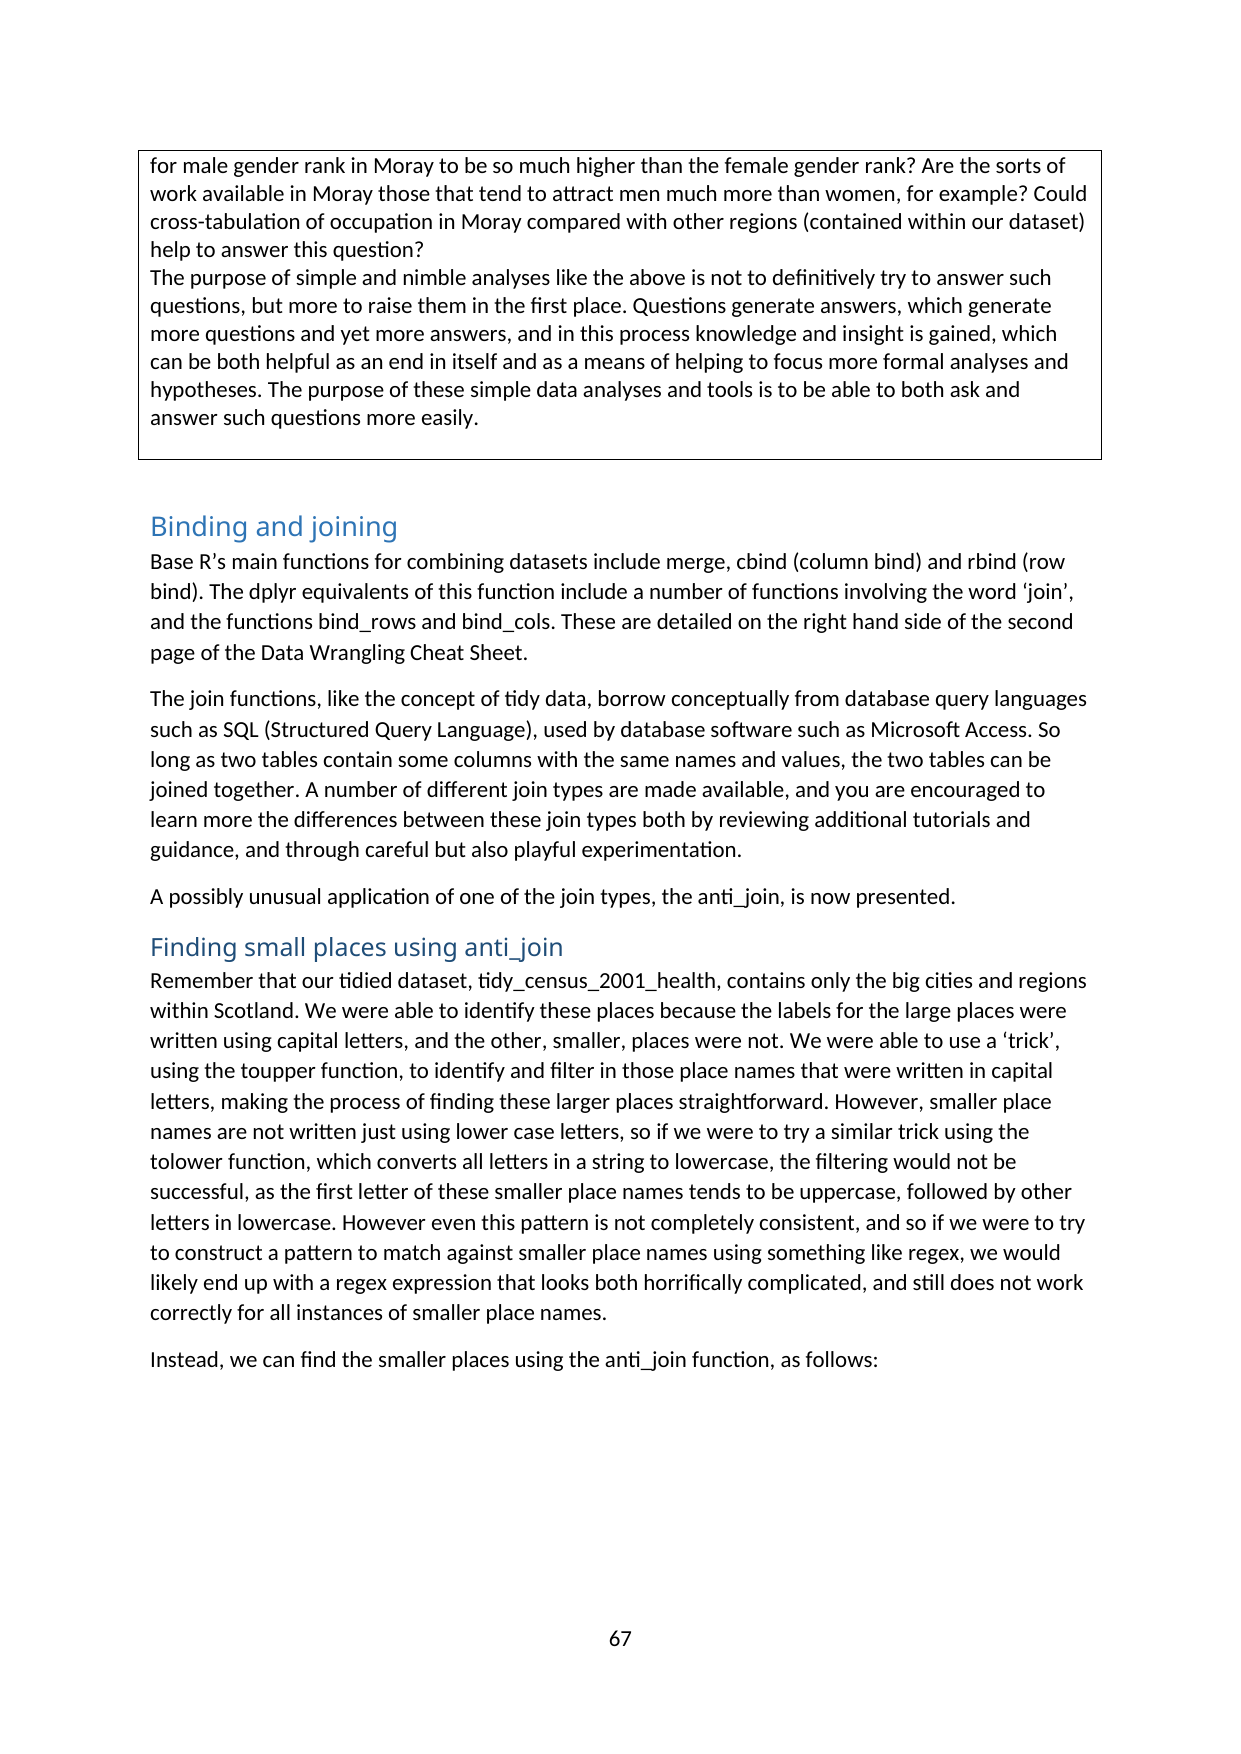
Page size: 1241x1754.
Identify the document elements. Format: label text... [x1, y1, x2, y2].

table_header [139, 151, 1101, 459]
text A possibly unusual application of one of the join types, the anti_join, is now presented. [150, 882, 1090, 910]
text Base R’s main functions for combining datasets include merge, cbind (column bind) and rbind (row bind). The dplyr equivalents of this function include a number of functions involving the word ‘join’, and the functions bind_rows and bind_cols. These are detailed on the right hand side of the second page of the Data Wrangling Cheat Sheet. [150, 547, 1090, 666]
text Remember that our tidied dataset, tidy_census_2001_health, contains only the big cities and regions within Scotland. We were able to identify these places because the labels for the large places were written using capital letters, and the other, smaller, places were not. We were able to use a ‘trick’, using the toupper function, to identify and filter in those place names that were written in capital letters, making the process of finding these larger places straightforward. However, smaller place names are not written just using lower case letters, so if we were to try a similar trick using the tolower function, which converts all letters in a string to lowercase, the filtering would not be successful, as the first letter of these smaller place names tends to be uppercase, followed by other letters in lowercase. However even this pattern is not completely consistent, and so if we were to try to construct a pattern to match against smaller place names using something like regex, we would likely end up with a regex expression that looks both horrifically complicated, and still does not work correctly for all instances of smaller place names. [150, 966, 1090, 1326]
text The join functions, like the concept of tidy data, borrow conceptually from database query languages such as SQL (Structured Query Language), used by database software such as Microsoft Access. So long as two tables contain some columns with the same names and values, the two tables can be joined together. A number of different join types are made available, and you are encouraged to learn more the differences between these join types both by reviewing additional tutorials and guidance, and through careful but also playful experimentation. [150, 684, 1090, 863]
subtitle Finding small places using anti_join [150, 929, 1090, 963]
text Instead, we can find the smaller places using the anti_join function, as follows: [150, 1345, 1090, 1373]
subtitle Binding and joining [150, 507, 1090, 544]
